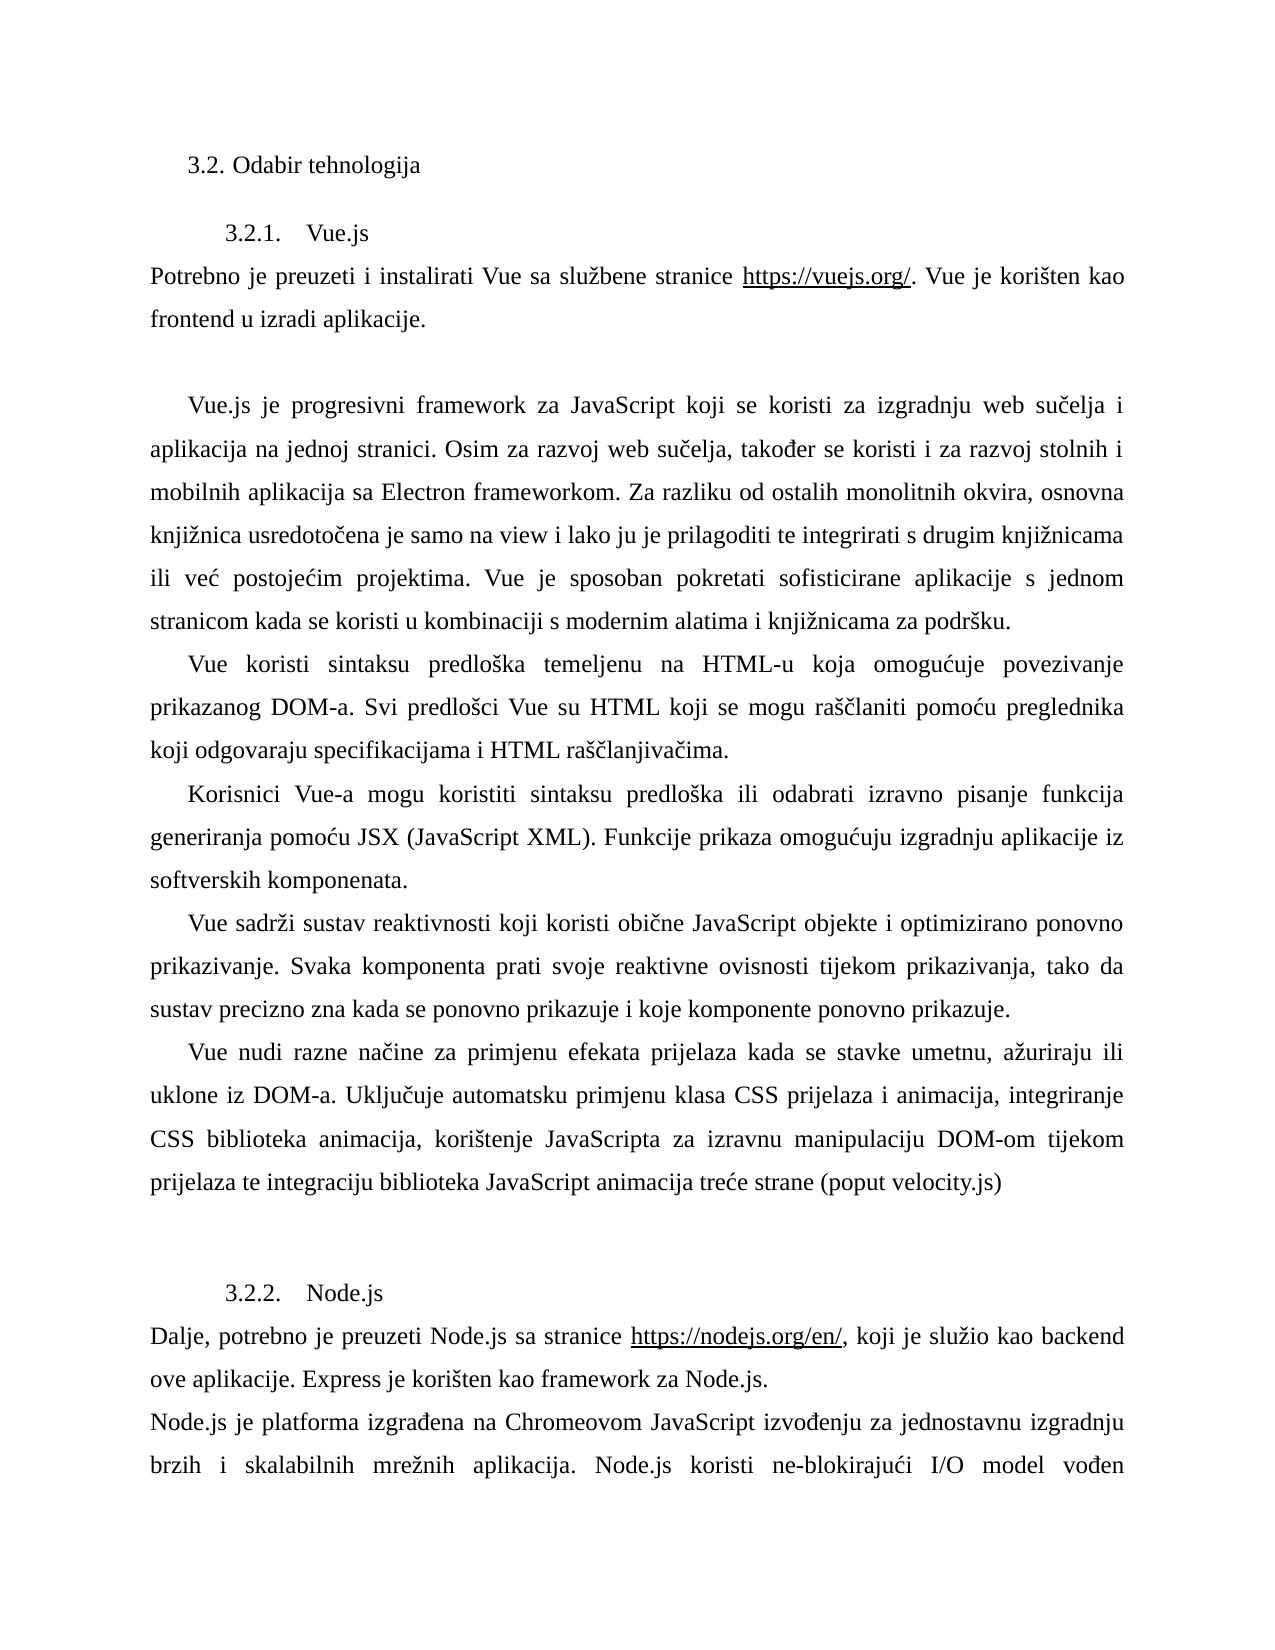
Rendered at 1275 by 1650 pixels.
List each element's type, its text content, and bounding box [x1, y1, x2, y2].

text Korisnici Vue-a mogu koristiti sintaksu predloška ili odabrati izravno pisanje funkcija generiranja pomoću JSX (JavaScript XML). Funkcije prikaza omogućuju izgradnju aplikacije iz softverskih komponenata. [150, 779, 1125, 894]
text Dalje, potrebno je preuzeti Node.js sa stranice https://nodejs.org/en/, koji je služio kao backend ove aplikacije. Express je korišten kao framework za Node.js. [150, 1321, 1125, 1393]
text Potrebno je preuzeti i instalirati Vue sa službene stranice https://vuejs.org/. Vue je korišten kao frontend u izradi aplikacije. [150, 261, 1125, 333]
subtitle Odabir tehnologija [187, 150, 1125, 179]
subtitle Node.js [225, 1278, 1125, 1307]
text Vue koristi sintaksu predloška temeljenu na HTML-u koja omogućuje povezivanje prikazanog DOM-a. Svi predlošci Vue su HTML koji se mogu raščlaniti pomoću preglednika koji odgovaraju specifikacijama i HTML raščlanjivačima. [150, 649, 1125, 764]
text Vue.js je progresivni framework za JavaScript koji se koristi za izgradnju web sučelja i aplikacija na jednoj stranici. Osim za razvoj web sučelja, također se koristi i za razvoj stolnih i mobilnih aplikacija sa Electron frameworkom. Za razliku od ostalih monolitnih okvira, osnovna knjižnica usredotočena je samo na view i lako ju je prilagoditi te integrirati s drugim knjižnicama ili već postojećim projektima. Vue je sposoban pokretati sofisticirane aplikacije s jednom stranicom kada se koristi u kombinaciji s modernim alatima i knjižnicama za podršku. [150, 391, 1125, 635]
subtitle Vue.js [225, 218, 1125, 247]
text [150, 1407, 1125, 1479]
text Vue sadrži sustav reaktivnosti koji koristi obične JavaScript objekte i optimizirano ponovno prikazivanje. Svaka komponenta prati svoje reaktivne ovisnosti tijekom prikazivanja, tako da sustav precizno zna kada se ponovno prikazuje i koje komponente ponovno prikazuje. [150, 908, 1125, 1023]
text Vue nudi razne načine za primjenu efekata prijelaza kada se stavke umetnu, ažuriraju ili uklone iz DOM-a. Uključuje automatsku primjenu klasa CSS prijelaza i animacija, integriranje CSS biblioteka animacija, korištenje JavaScripta za izravnu manipulaciju DOM-om tijekom prijelaza te integraciju biblioteka JavaScript animacija treće strane (poput velocity.js) [150, 1037, 1125, 1196]
